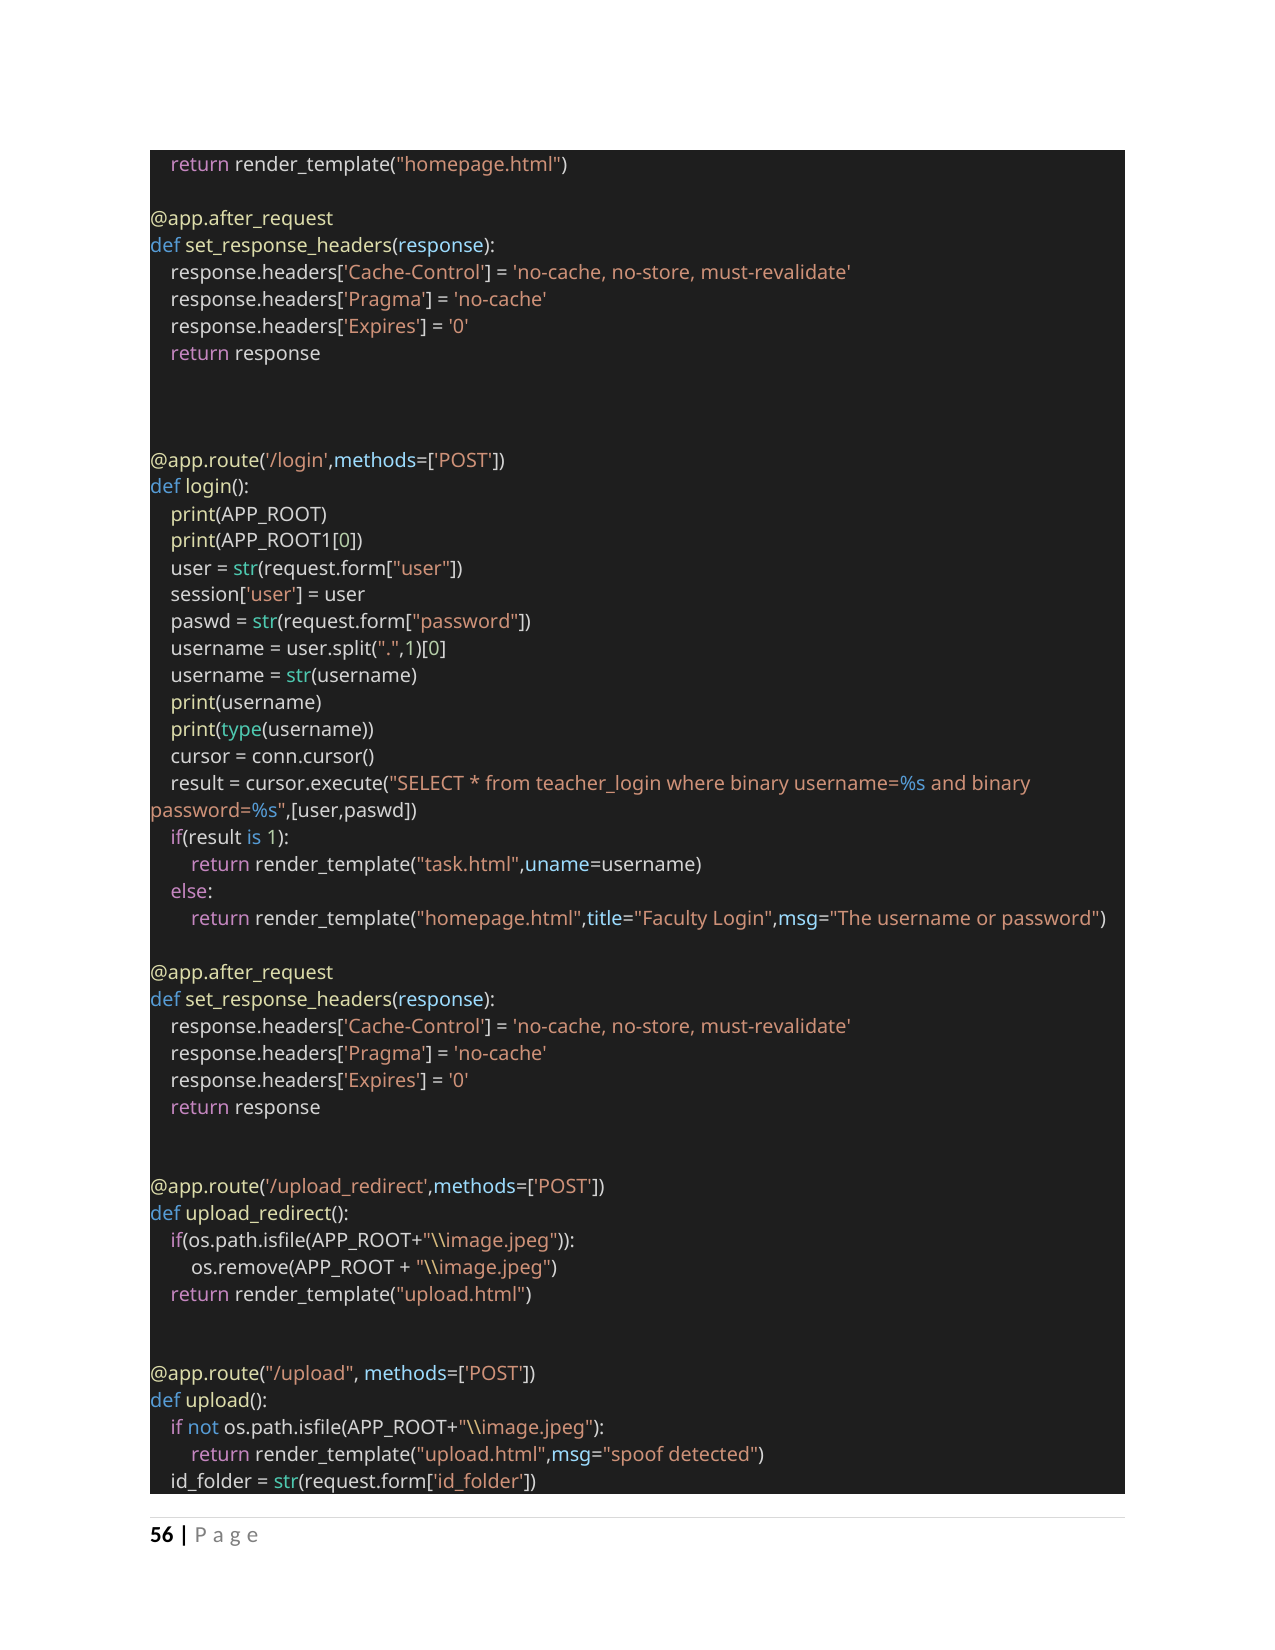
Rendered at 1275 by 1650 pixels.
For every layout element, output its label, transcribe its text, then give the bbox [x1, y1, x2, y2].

text response.headers['Expires'] = '0' [150, 312, 1125, 339]
text return render_template("upload.html") [150, 1280, 1125, 1307]
text def upload(): [150, 1386, 1125, 1413]
text return render_template("upload.html",msg="spoof detected") [150, 1440, 1125, 1467]
text result = cursor.execute("SELECT * from teacher_login where binary username=%s and binary password=%s",[user,paswd]) [150, 769, 1125, 823]
text return render_template("homepage.html",title="Faculty Login",msg="The username or password") [150, 904, 1125, 931]
text response.headers['Pragma'] = 'no-cache' [150, 1039, 1125, 1066]
text paswd = str(request.form["password"]) [150, 608, 1125, 635]
text print(APP_ROOT) [150, 500, 1125, 527]
text def set_response_headers(response): [150, 985, 1125, 1012]
text else: [150, 877, 1125, 904]
text def login(): [150, 473, 1125, 500]
text print(APP_ROOT1[0]) [150, 527, 1125, 554]
text @app.after_request [150, 204, 1125, 231]
text cursor = conn.cursor() [150, 743, 1125, 769]
text username = user.split(".",1)[0] [150, 635, 1125, 662]
text response.headers['Expires'] = '0' [150, 1066, 1125, 1093]
text @app.route("/upload", methods=['POST']) [150, 1359, 1125, 1386]
text print(type(username)) [150, 716, 1125, 743]
text @app.route('/login',methods=['POST']) [150, 446, 1125, 473]
text os.remove(APP_ROOT + "\\image.jpeg") [150, 1253, 1125, 1280]
text id_folder = str(request.form['id_folder']) [150, 1467, 1125, 1494]
text if(result is 1): [150, 823, 1125, 851]
text user = str(request.form["user"]) [150, 554, 1125, 581]
text response.headers['Cache-Control'] = 'no-cache, no-store, must-revalidate' [150, 258, 1125, 285]
text print(username) [150, 689, 1125, 716]
text def upload_redirect(): [150, 1199, 1125, 1226]
text return render_template("homepage.html") [150, 150, 1125, 177]
text response.headers['Cache-Control'] = 'no-cache, no-store, must-revalidate' [150, 1012, 1125, 1039]
text @app.route('/upload_redirect',methods=['POST']) [150, 1172, 1125, 1199]
text return response [150, 1093, 1125, 1120]
text if not os.path.isfile(APP_ROOT+"\\image.jpeg"): [150, 1413, 1125, 1440]
text username = str(username) [150, 662, 1125, 689]
text return response [150, 339, 1125, 366]
text return render_template("task.html",uname=username) [150, 851, 1125, 877]
text session['user'] = user [150, 581, 1125, 608]
text response.headers['Pragma'] = 'no-cache' [150, 285, 1125, 312]
text def set_response_headers(response): [150, 231, 1125, 258]
text @app.after_request [150, 958, 1125, 985]
text if(os.path.isfile(APP_ROOT+"\\image.jpeg")): [150, 1226, 1125, 1253]
